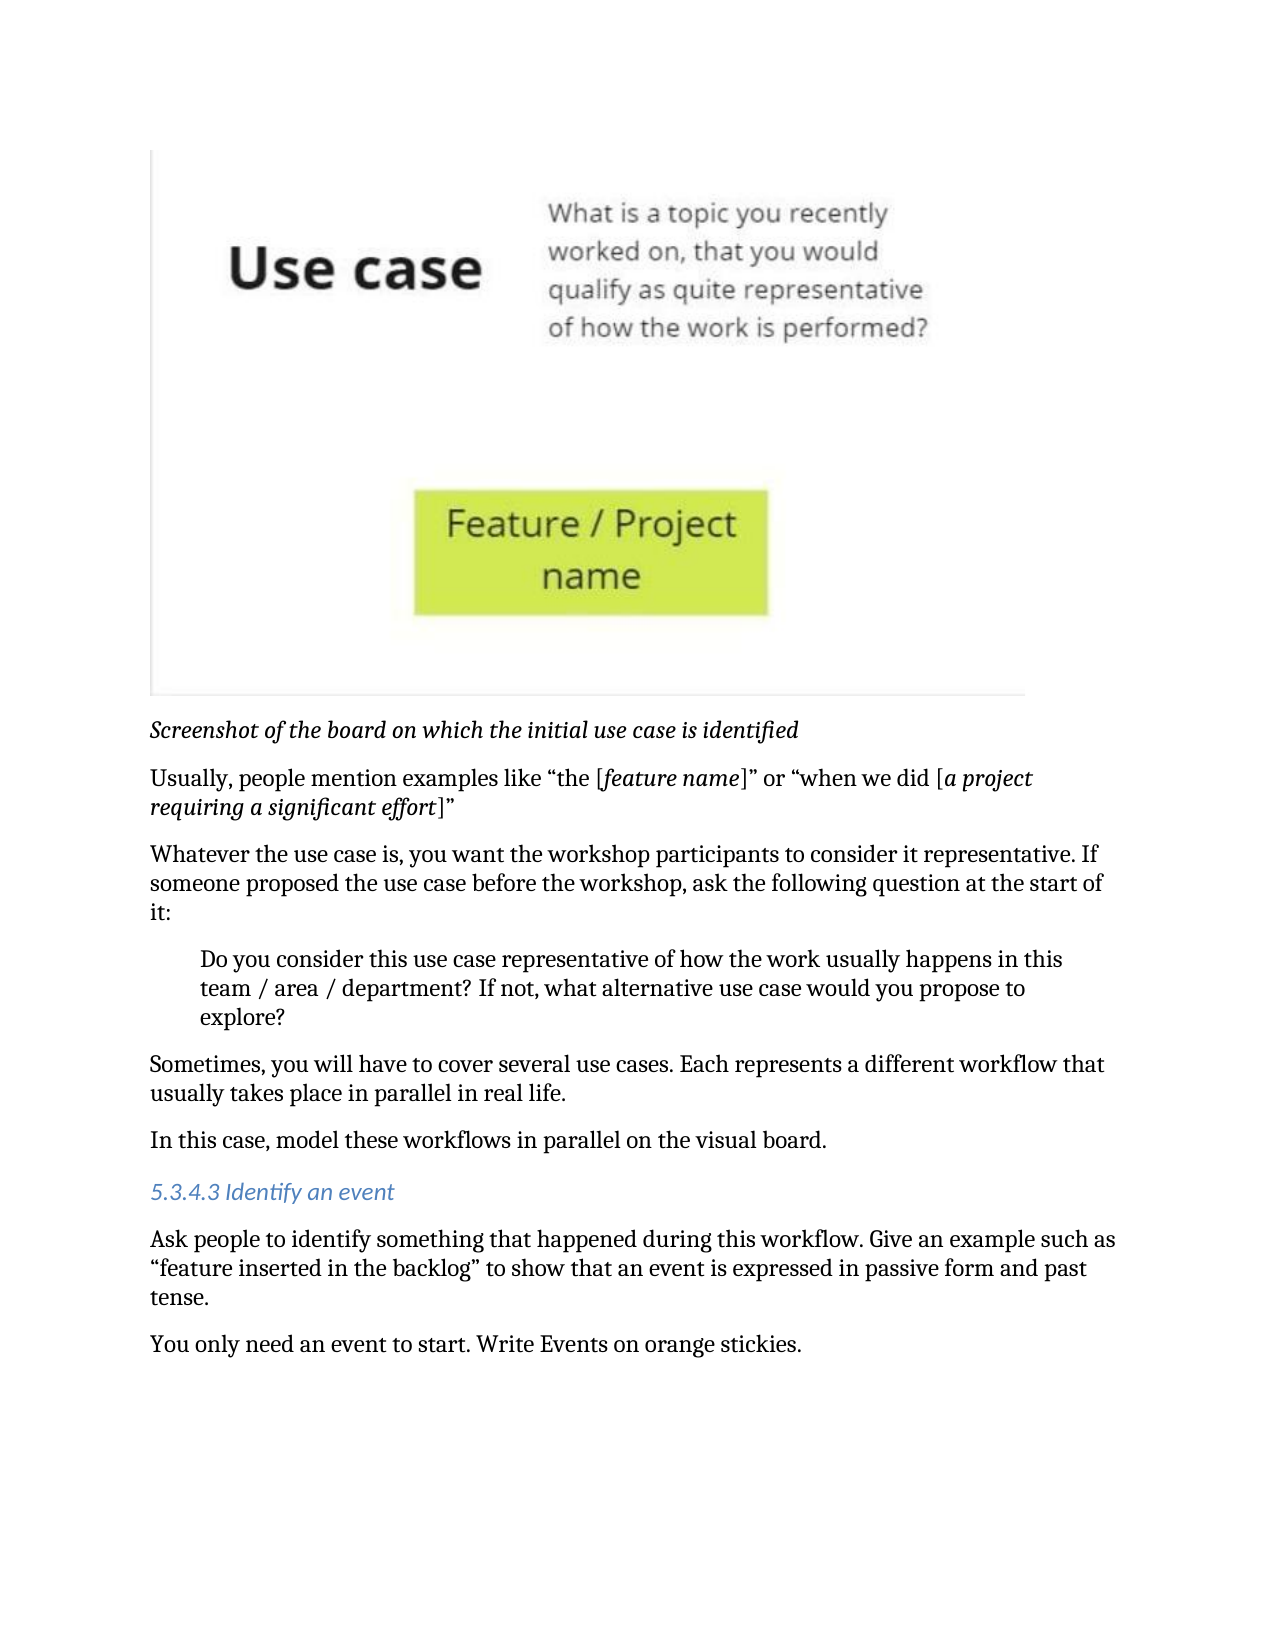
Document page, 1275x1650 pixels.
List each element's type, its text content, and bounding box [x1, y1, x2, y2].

text Sometimes, you will have to cover several use cases. Each represents a different workflow that usually takes place in parallel in real life. [150, 1050, 1125, 1108]
text Ask people to identify something that happened during this workflow. Give an example such as “feature inserted in the backlog” to show that an event is expressed in passive form and past tense. [150, 1225, 1125, 1311]
text In this case, model these workflows in parallel on the visual board. [150, 1126, 1125, 1155]
text Whatever the use case is, you want the workshop participants to consider it representative. If someone proposed the use case before the workshop, ask the following question at the start of it: [150, 840, 1125, 926]
text Do you consider this use case representative of how the work usually happens in this team / area / department? If not, what alternative use case would you propose to explore? [200, 945, 1075, 1031]
text Usually, people mention examples like “the [feature name]” or “when we did [a project requiring a significant effort]” [150, 764, 1125, 821]
text Screenshot of the board on which the initial use case is identified [150, 716, 1125, 745]
text You only need an event to start. Write Events on orange stickies. [150, 1330, 1125, 1359]
subtitle 5.3.4.3 Identify an event [150, 1176, 1125, 1206]
picture [150, 150, 1025, 696]
